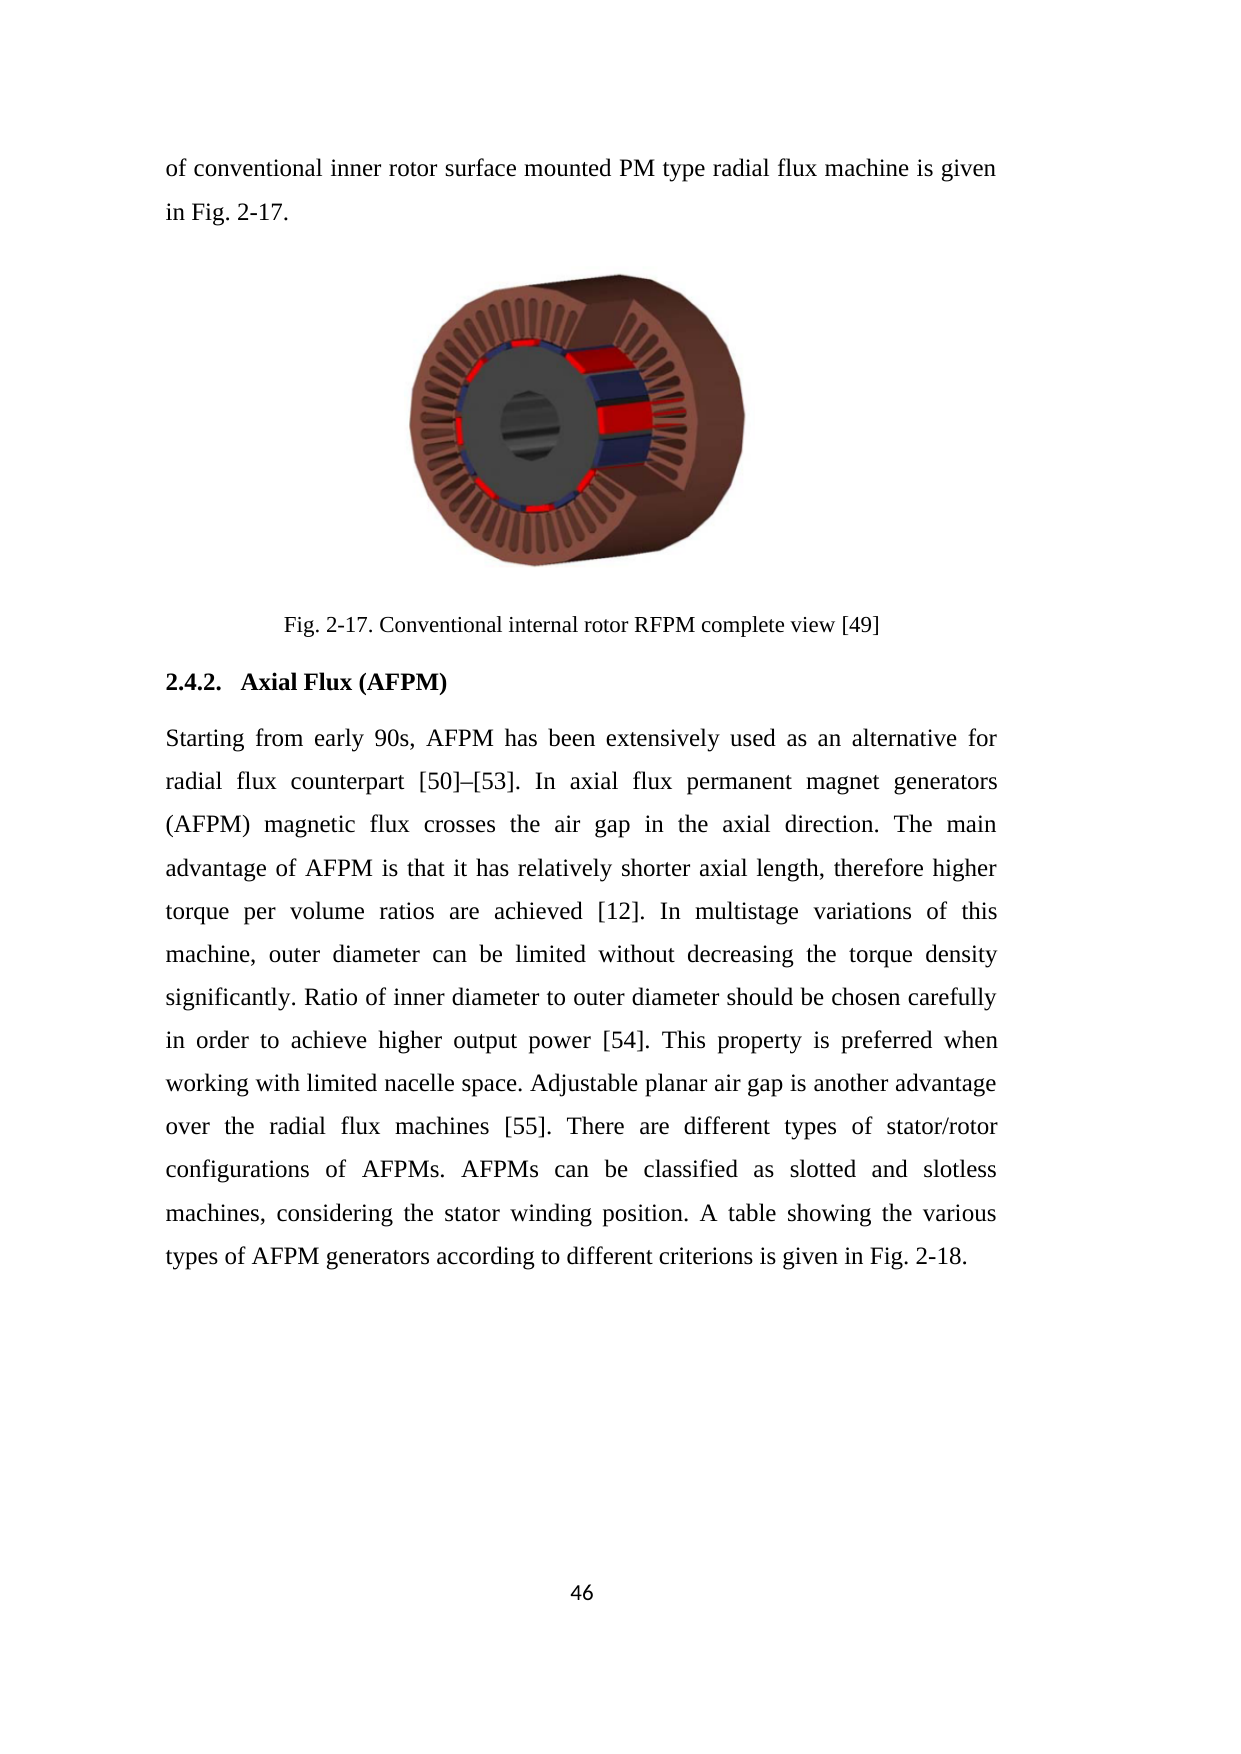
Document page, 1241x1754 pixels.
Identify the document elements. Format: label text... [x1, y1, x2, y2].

subtitle Axial Flux (AFPM) [165, 667, 998, 696]
text Starting from early 90s, AFPM has been extensively used as an alternative for radial flux counterpart [50]–[53]. In axial flux permanent magnet generators (AFPM) magnetic flux crosses the air gap in the axial direction. The main advantage of AFPM is that it has relatively shorter axial length, therefore higher torque per volume ratios are achieved [12]. In multistage variations of this machine, outer diameter can be limited without decreasing the torque density significantly. Ratio of inner diameter to outer diameter should be chosen carefully in order to achieve higher output power [54]. This property is preferred when working with limited nacelle space. Adjustable planar air gap is another advantage over the radial flux machines [55]. There are different types of stator/rotor configurations of AFPMs. AFPMs can be classified as slotted and slotless machines, considering the stator winding position. A table showing the various types of AFPM generators according to different criterions is given in Fig. 2-18. [165, 723, 998, 1269]
text Fig. 2-17. Conventional internal rotor RFPM complete view [49] [165, 611, 998, 637]
picture [403, 256, 760, 581]
